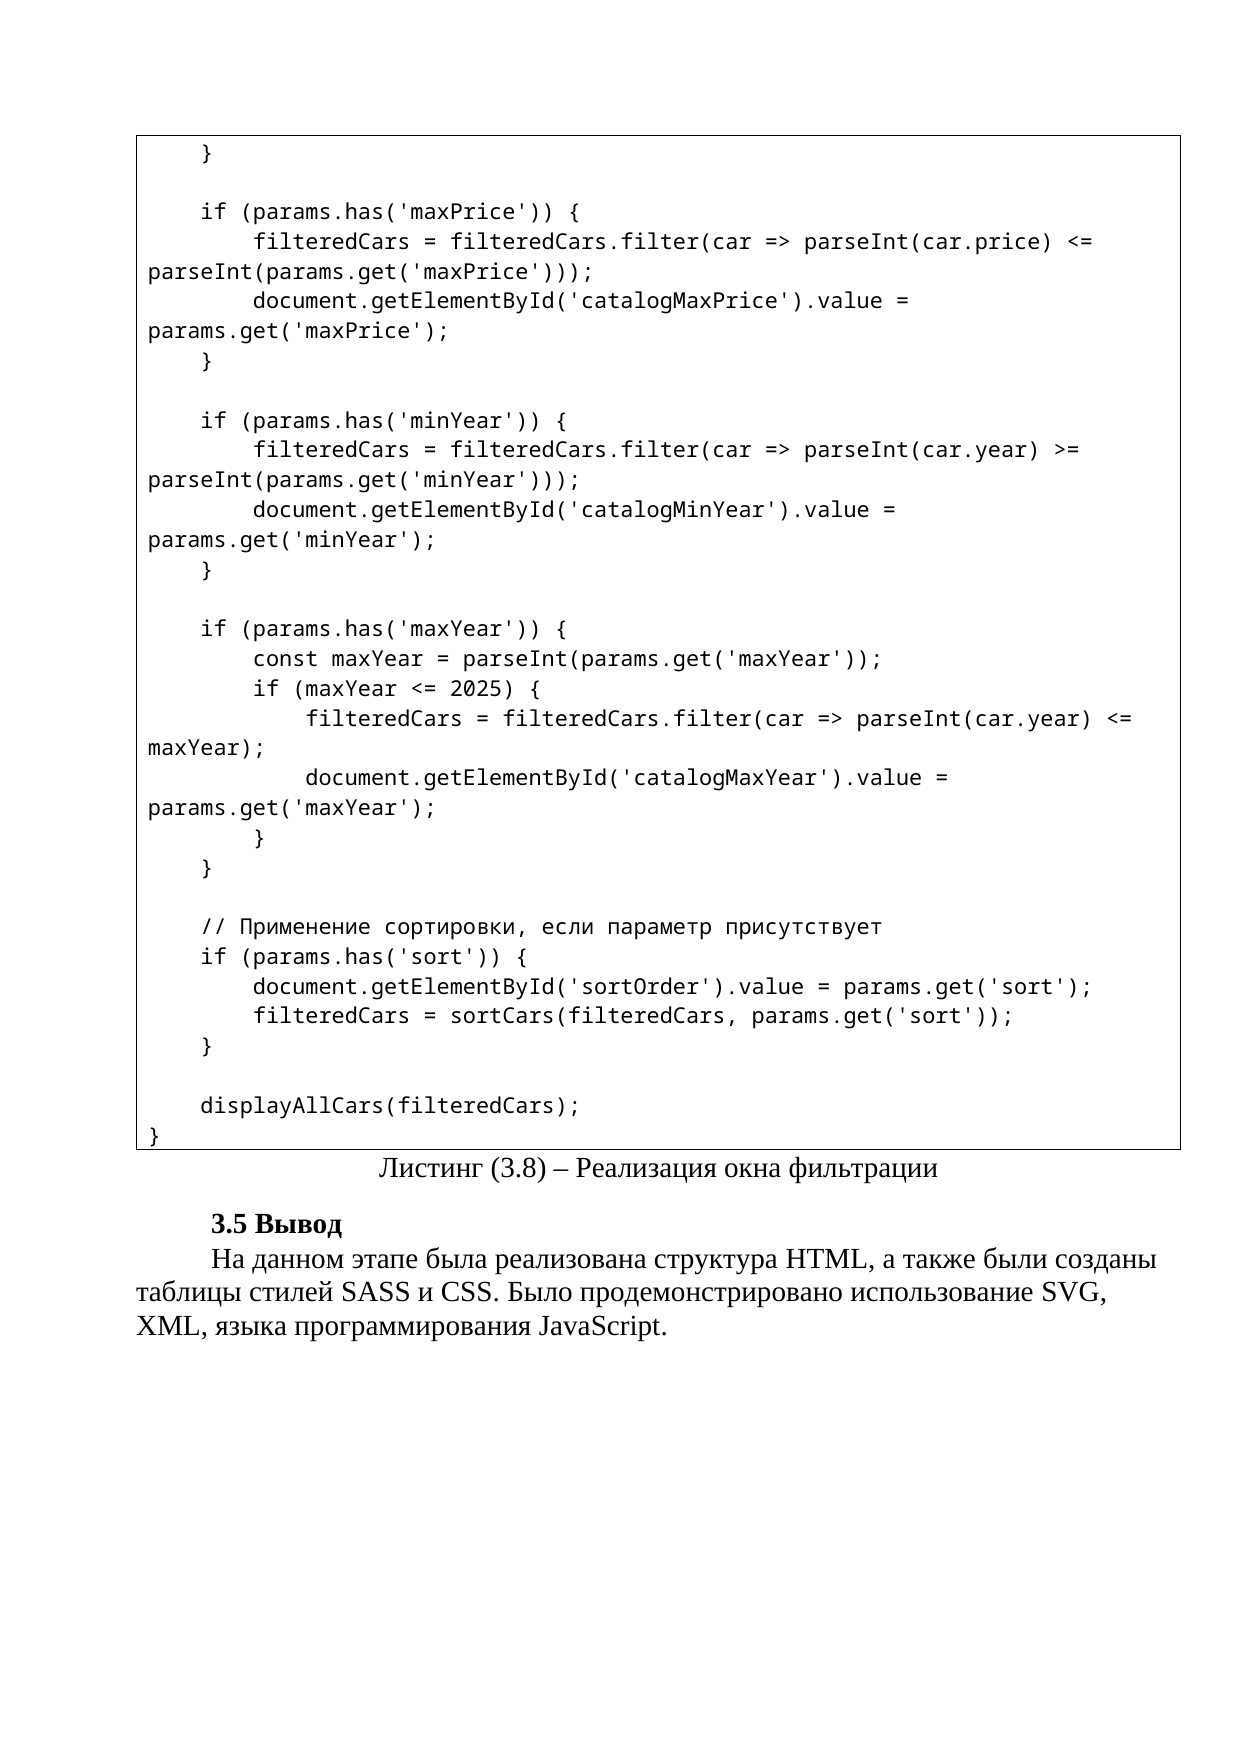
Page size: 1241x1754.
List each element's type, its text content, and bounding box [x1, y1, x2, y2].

text На данном этапе была реализована структура HTML, а также были созданы таблицы стилей SASS и CSS. Было продемонстрировано использование SVG, XML, языка программирования JavaScript. [136, 1241, 1181, 1341]
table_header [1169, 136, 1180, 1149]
text Листинг (3.8) – Реализация окна фильтрации [136, 1150, 1181, 1184]
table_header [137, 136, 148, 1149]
subtitle 3.5 Вывод [136, 1203, 1181, 1241]
